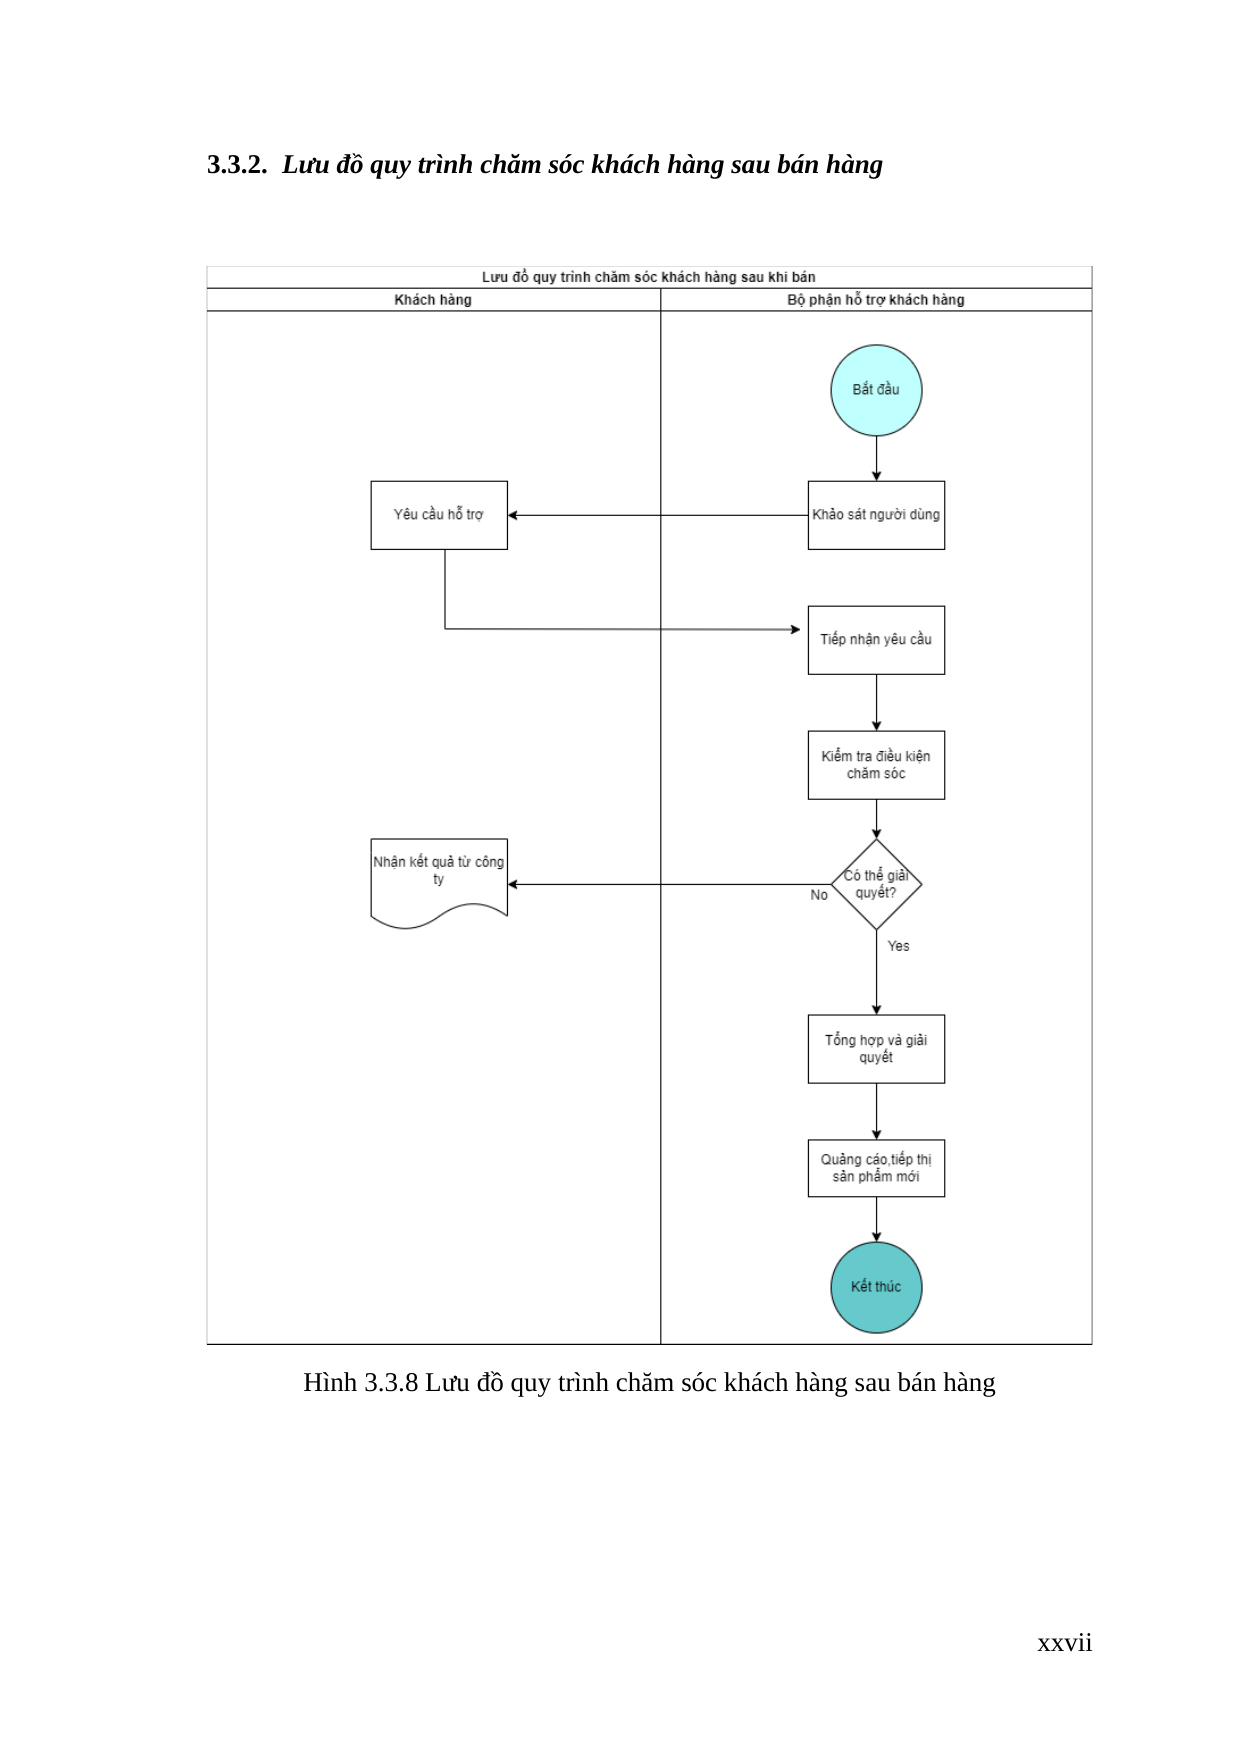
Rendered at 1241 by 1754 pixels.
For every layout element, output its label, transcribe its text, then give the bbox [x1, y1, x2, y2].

subtitle Lưu đồ quy trình chăm sóc khách hàng sau bán hàng [207, 148, 1092, 179]
picture [206, 266, 1093, 1345]
